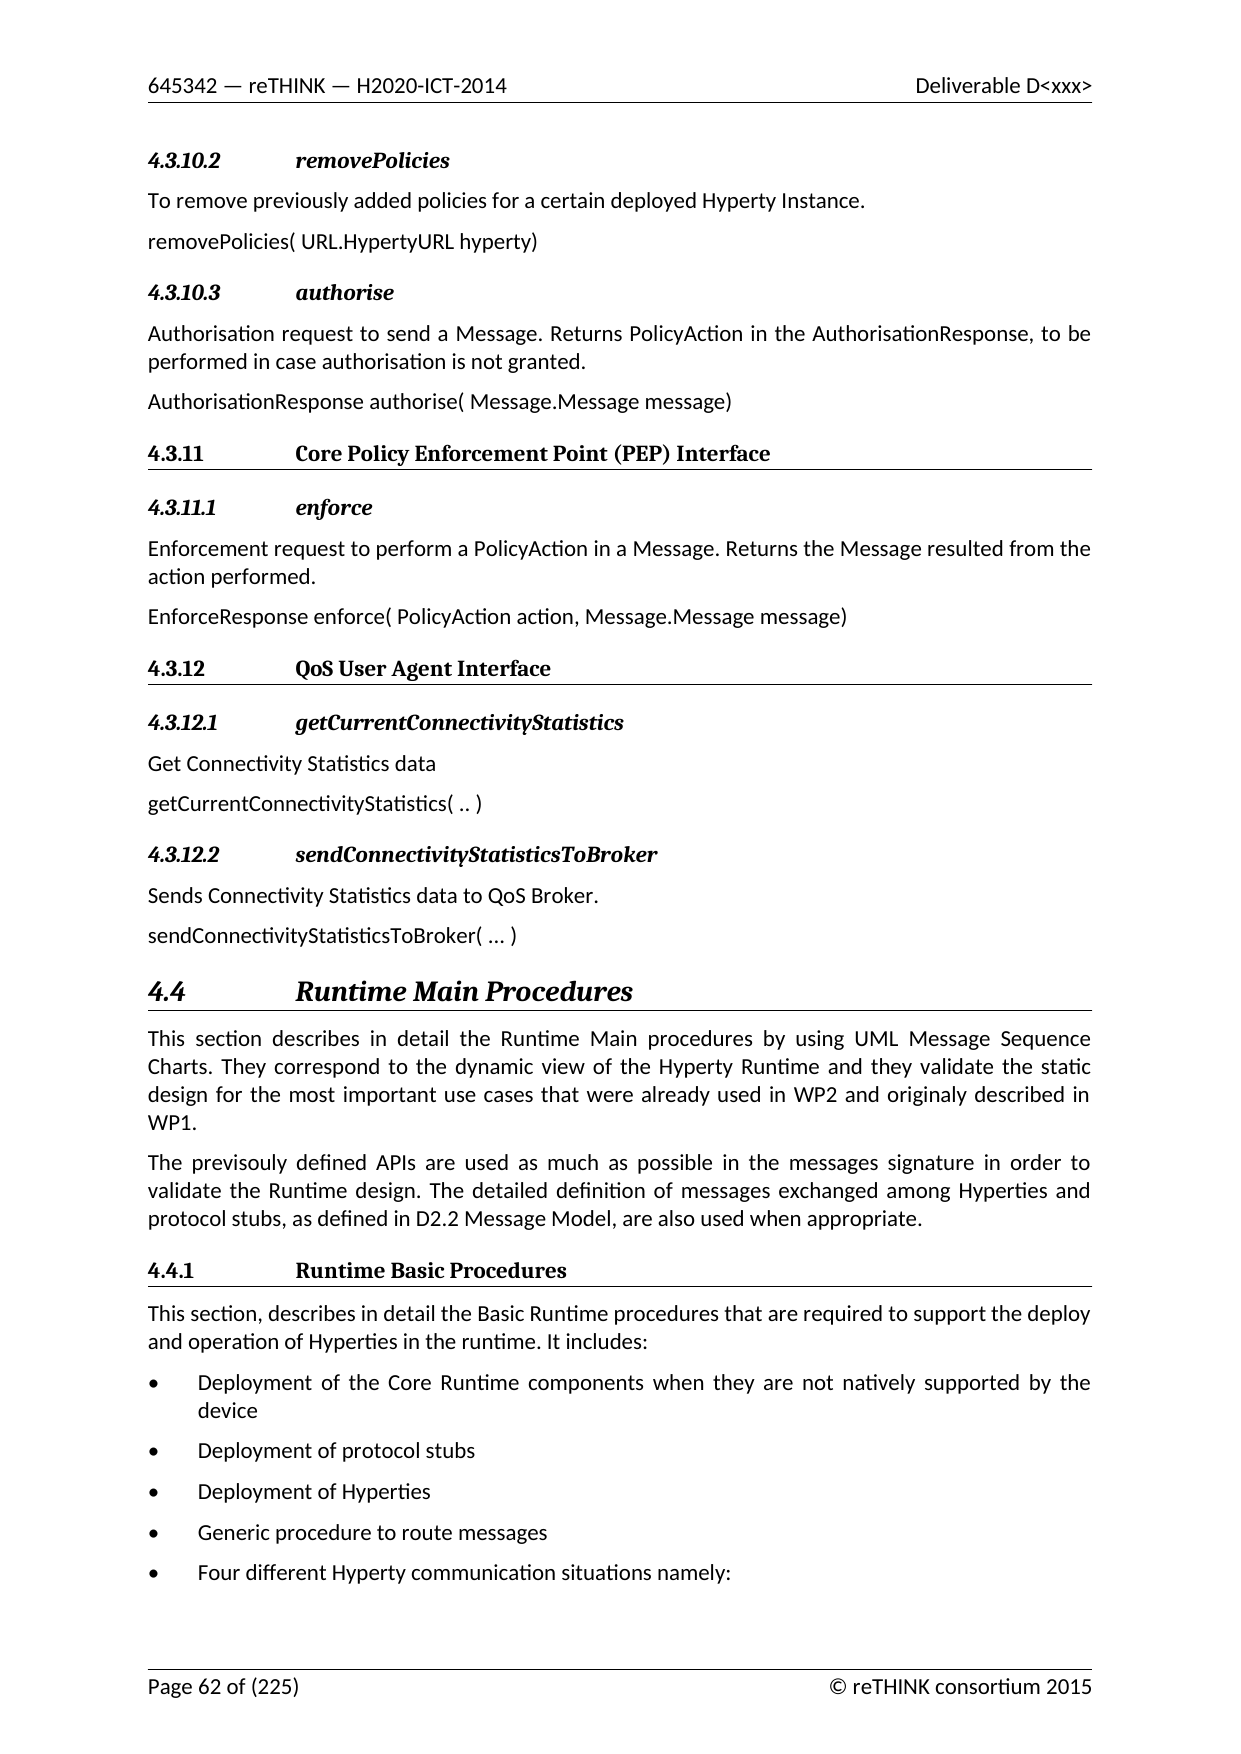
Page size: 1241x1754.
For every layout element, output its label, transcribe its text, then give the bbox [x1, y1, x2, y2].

text getCurrentConnectivityStatistics( .. ) [148, 789, 1092, 817]
subtitle Core Policy Enforcement Point (PEP) Interface [148, 441, 1092, 469]
text To remove previously added policies for a certain deployed Hyperty Instance. [148, 187, 1092, 214]
subtitle getCurrentConnectivityStatistics [148, 710, 1092, 736]
subtitle QoS User Agent Interface [148, 655, 1092, 684]
text This section, describes in detail the Basic Runtime procedures that are required to support the deploy and operation of Hyperties in the runtime. It includes: [148, 1299, 1092, 1356]
list Four different Hyperty communication situations namely: [148, 1558, 1092, 1586]
text Get Connectivity Statistics data [148, 749, 1092, 777]
subtitle Runtime Basic Procedures [148, 1257, 1092, 1286]
text EnforceResponse enforce( PolicyAction action, Message.Message message) [148, 602, 1092, 630]
subtitle enforce [148, 495, 1092, 521]
text The previsouly defined APIs are used as much as possible in the messages signature in order to validate the Runtime design. The detailed definition of messages exchanged among Hyperties and protocol stubs, as defined in D2.2 Message Model, are also used when appropriate. [148, 1148, 1092, 1232]
list Deployment of the Core Runtime components when they are not natively supported by the device [148, 1368, 1092, 1424]
subtitle removePolicies [148, 148, 1092, 174]
list Deployment of Hyperties [148, 1477, 1092, 1505]
list Deployment of protocol stubs [148, 1437, 1092, 1464]
subtitle authorise [148, 280, 1092, 306]
text This section describes in detail the Runtime Main procedures by using UML Message Sequence Charts. They correspond to the dynamic view of the Hyperty Runtime and they validate the static design for the most important use cases that were already used in WP2 and originaly described in WP1. [148, 1024, 1092, 1136]
text Sends Connectivity Statistics data to QoS Broker. [148, 881, 1092, 909]
subtitle Runtime Main Procedures [148, 975, 1092, 1010]
text Authorisation request to send a Message. Returns PolicyAction in the AuthorisationResponse, to be performed in case authorisation is not granted. [148, 319, 1092, 375]
text removePolicies( URL.HypertyURL hyperty) [148, 227, 1092, 255]
text AuthorisationResponse authorise( Message.Message message) [148, 387, 1092, 416]
subtitle sendConnectivityStatisticsToBroker [148, 842, 1092, 869]
list Generic procedure to route messages [148, 1518, 1092, 1546]
text Enforcement request to perform a PolicyAction in a Message. Returns the Message resulted from the action performed. [148, 534, 1092, 590]
text sendConnectivityStatisticsToBroker( ... ) [148, 922, 1092, 950]
